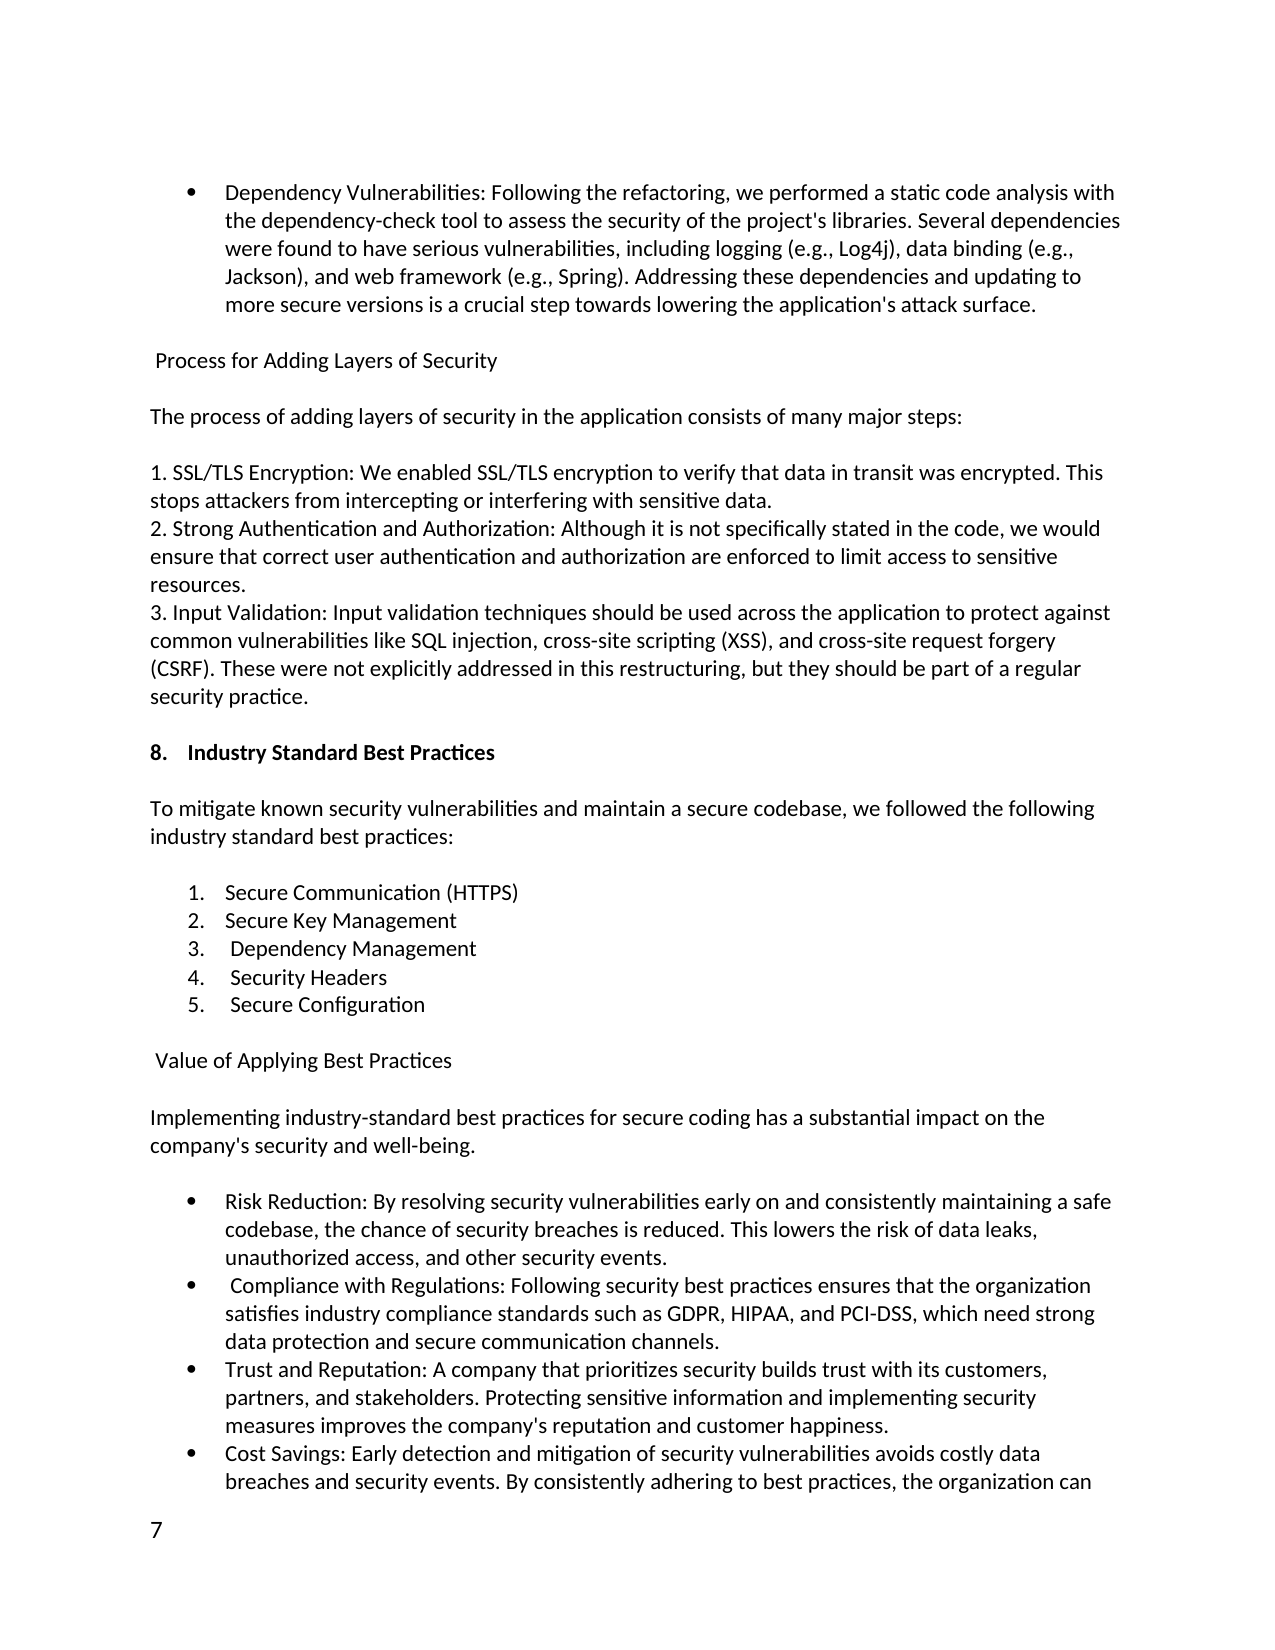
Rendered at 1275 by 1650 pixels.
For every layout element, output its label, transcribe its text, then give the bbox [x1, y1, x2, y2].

list Dependency Vulnerabilities: Following the refactoring, we performed a static code analysis with the dependency-check tool to assess the security of the project's libraries. Several dependencies were found to have serious vulnerabilities, including logging (e.g., Log4j), data binding (e.g., Jackson), and web framework (e.g., Spring). Addressing these dependencies and updating to more secure versions is a crucial step towards lowering the application's attack surface. [187, 178, 1125, 318]
list Risk Reduction: By resolving security vulnerabilities early on and consistently maintaining a safe codebase, the chance of security breaches is reduced. This lowers the risk of data leaks, unauthorized access, and other security events. [187, 1187, 1125, 1271]
list Dependency Management [187, 934, 1125, 963]
text Process for Adding Layers of Security [150, 346, 1125, 374]
text To mitigate known security vulnerabilities and maintain a secure codebase, we followed the following industry standard best practices: [150, 794, 1125, 851]
text 2. Strong Authentication and Authorization: Although it is not specifically stated in the code, we would ensure that correct user authentication and authorization are enforced to limit access to sensitive resources. [150, 514, 1125, 598]
list Secure Communication (HTTPS) [187, 878, 1125, 907]
text Value of Applying Best Practices [150, 1047, 1125, 1075]
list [187, 1439, 1125, 1495]
list Industry Standard Best Practices [150, 738, 1125, 766]
list Secure Key Management [187, 907, 1125, 934]
list Security Headers [187, 963, 1125, 991]
text Implementing industry-standard best practices for secure coding has a substantial impact on the company's security and well-being. [150, 1103, 1125, 1159]
list Secure Configuration [187, 991, 1125, 1019]
text 3. Input Validation: Input validation techniques should be used across the application to protect against common vulnerabilities like SQL injection, cross-site scripting (XSS), and cross-site request forgery (CSRF). These were not explicitly addressed in this restructuring, but they should be part of a regular security practice. [150, 598, 1125, 710]
text 1. SSL/TLS Encryption: We enabled SSL/TLS encryption to verify that data in transit was encrypted. This stops attackers from intercepting or interfering with sensitive data. [150, 458, 1125, 514]
list Trust and Reputation: A company that prioritizes security builds trust with its customers, partners, and stakeholders. Protecting sensitive information and implementing security measures improves the company's reputation and customer happiness. [187, 1355, 1125, 1439]
text The process of adding layers of security in the application consists of many major steps: [150, 402, 1125, 430]
list Compliance with Regulations: Following security best practices ensures that the organization satisfies industry compliance standards such as GDPR, HIPAA, and PCI-DSS, which need strong data protection and secure communication channels. [187, 1271, 1125, 1355]
